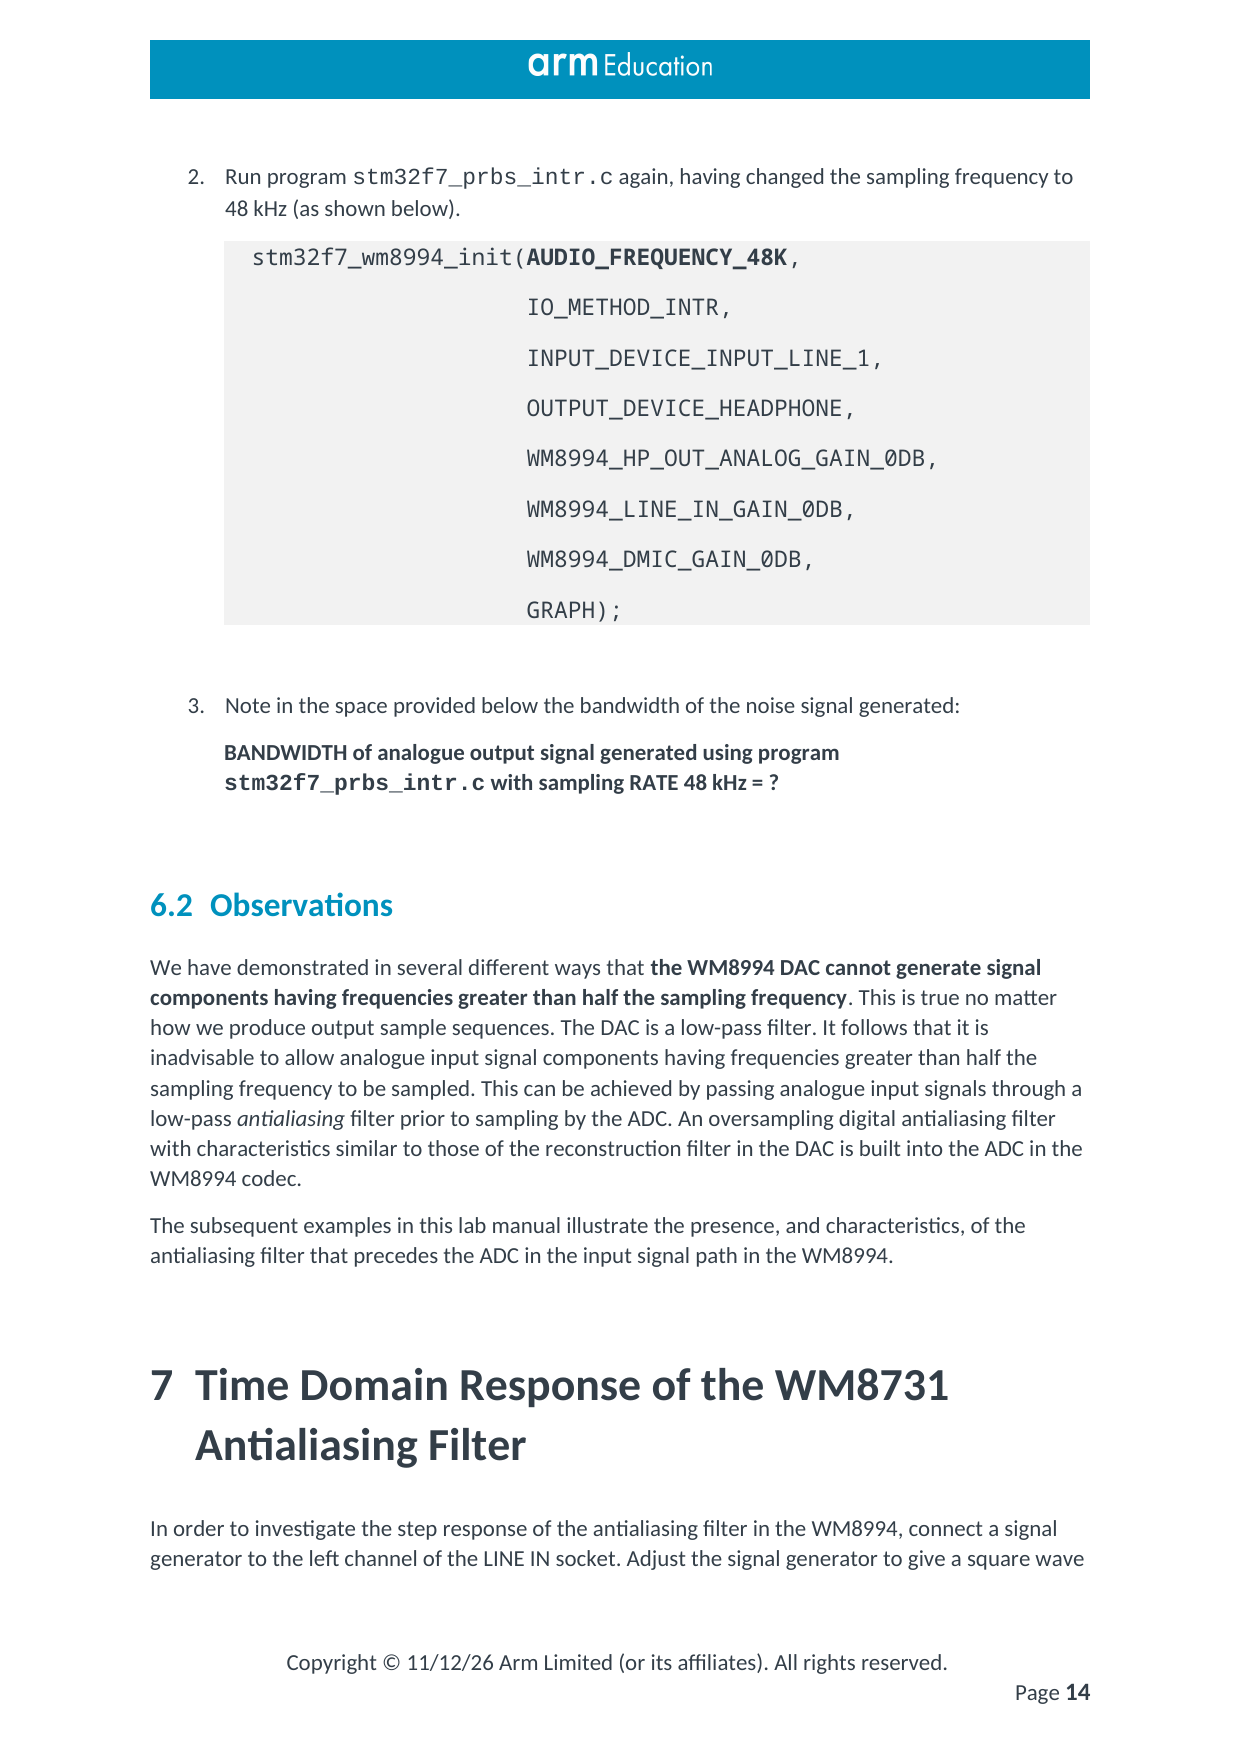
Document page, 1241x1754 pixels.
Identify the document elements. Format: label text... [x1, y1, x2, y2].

text GRAPH); [224, 594, 1090, 625]
text stm32f7_wm8994_init(AUDIO_FREQUENCY_48K, [224, 241, 1090, 272]
text BANDWIDTH of analogue output signal generated using program stm32f7_prbs_intr.c with sampling RATE 48 kHz = ? [224, 738, 1090, 797]
picture [570, 54, 597, 75]
text WM8994_LINE_IN_GAIN_0DB, [224, 493, 1090, 524]
subtitle Observations [150, 884, 1090, 924]
picture [606, 55, 615, 75]
list Run program stm32f7_prbs_intr.c again, having changed the sampling frequency to 48 kHz (as shown below). [187, 162, 1090, 222]
picture [529, 54, 548, 75]
text We have demonstrated in several different ways that the WM8994 DAC cannot generate signal components having frequencies greater than half the sampling frequency. This is true no matter how we produce output sample sequences. The DAC is a low-pass filter. It follows that it is inadvisable to allow analogue input signal components having frequencies greater than half the sampling frequency to be sampled. This can be achieved by passing analogue input signals through a low-pass antialiasing filter prior to sampling by the ADC. An oversampling digital antialiasing filter with characteristics similar to those of the reconstruction filter in the DAC is built into the ADC in the WM8994 codec. [150, 953, 1090, 1192]
text IO_METHOD_INTR, [224, 291, 1090, 322]
text The subsequent examples in this lab manual illustrate the presence, and characteristics, of the antialiasing filter that precedes the ADC in the input signal path in the WM8994. [150, 1211, 1090, 1269]
text INPUT_DEVICE_INPUT_LINE_1, [224, 342, 1090, 373]
text WM8994_DMIC_GAIN_0DB, [224, 543, 1090, 574]
picture [675, 58, 679, 75]
list Note in the space provided below the bandwidth of the noise signal generated: [187, 691, 1090, 719]
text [150, 1514, 1090, 1572]
text OUTPUT_DEVICE_HEADPHONE, [224, 392, 1090, 423]
picture [554, 54, 566, 75]
subtitle Time Domain Response of the WM8731 Antialiasing Filter [150, 1356, 1090, 1472]
text WM8994_HP_OUT_ANALOG_GAIN_0DB, [224, 442, 1090, 474]
